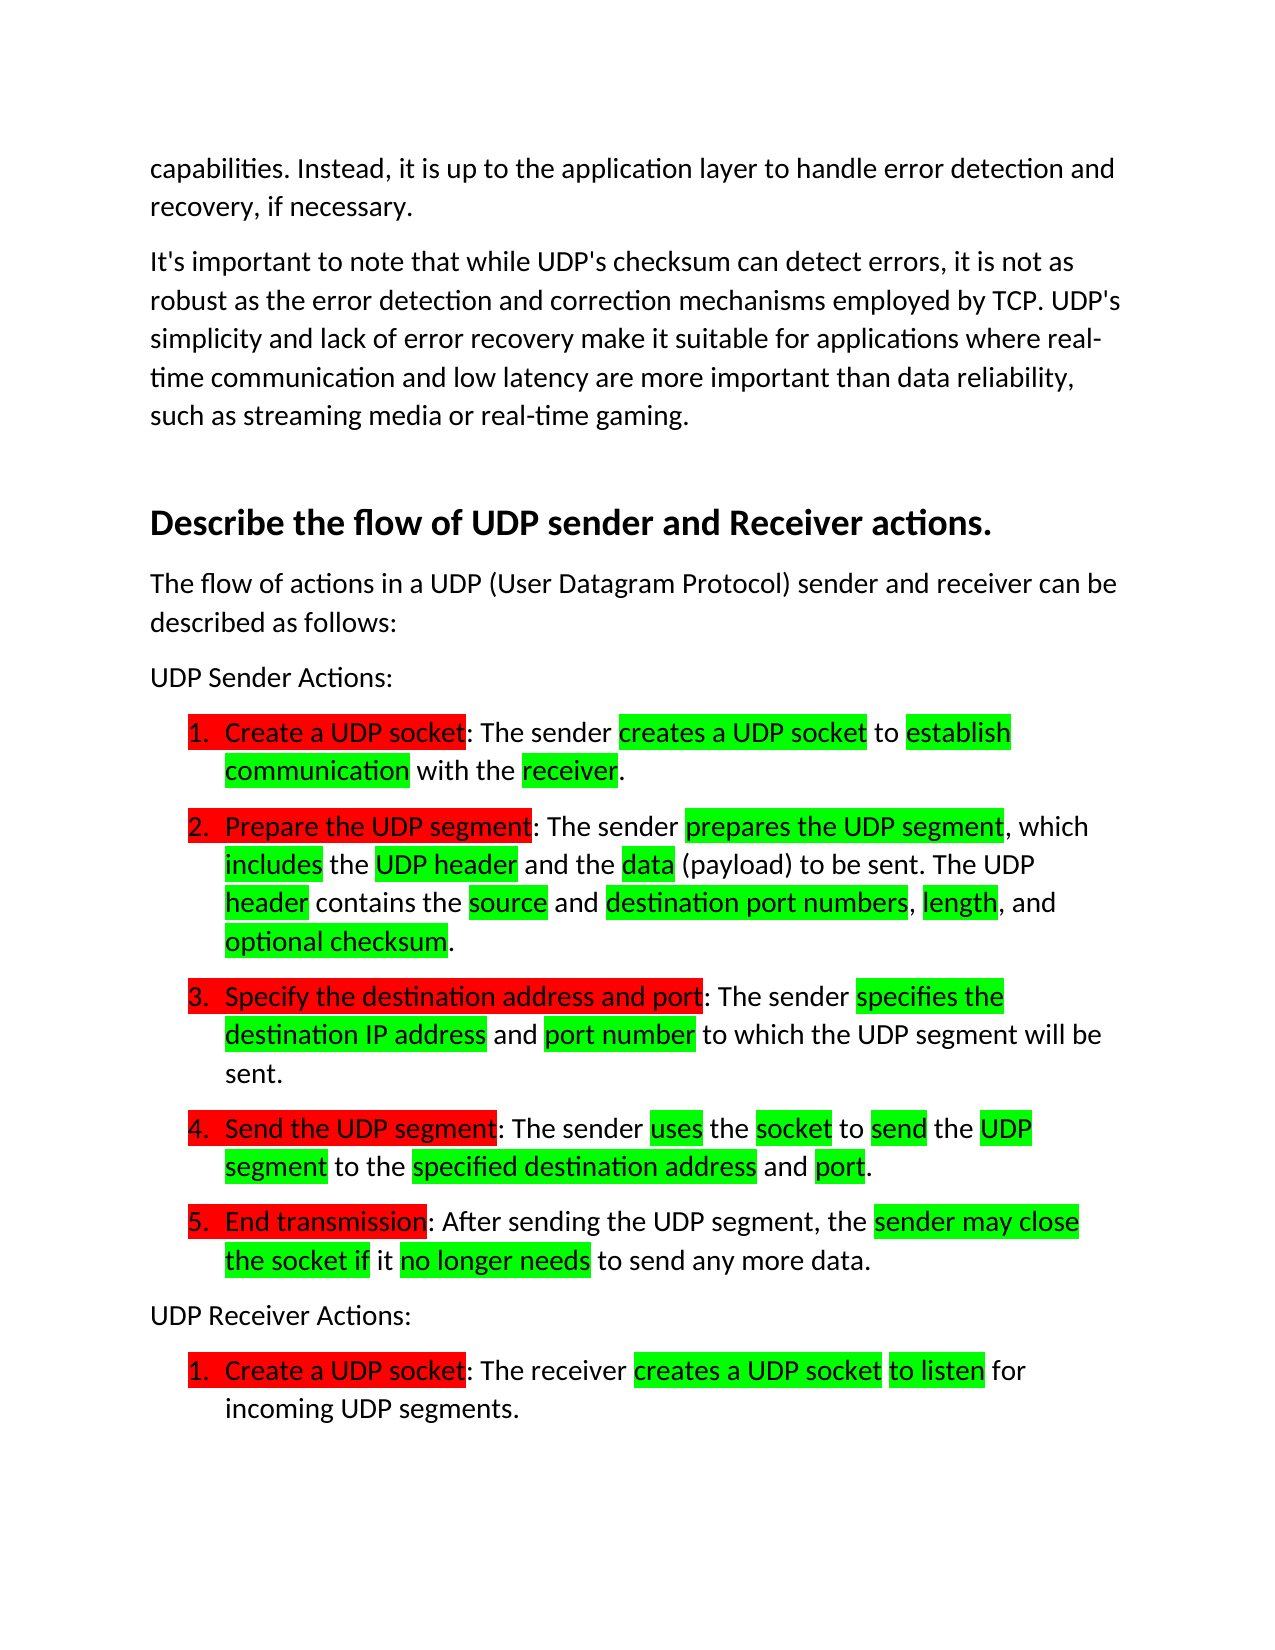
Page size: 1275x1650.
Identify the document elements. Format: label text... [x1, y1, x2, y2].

list Create a UDP socket: The receiver creates a UDP socket to listen for incoming UDP segments. [187, 1352, 1125, 1426]
list End transmission: After sending the UDP segment, the sender may close the socket if it no longer needs to send any more data. [187, 1203, 1125, 1278]
text The flow of actions in a UDP (User Datagram Protocol) sender and receiver can be described as follows: [150, 565, 1125, 639]
list Specify the destination address and port: The sender specifies the destination IP address and port number to which the UDP segment will be sent. [187, 978, 1125, 1091]
list Create a UDP socket: The sender creates a UDP socket to establish communication with the receiver. [187, 714, 1125, 788]
text It's important to note that while UDP's checksum can detect errors, it is not as robust as the error detection and correction mechanisms employed by TCP. UDP's simplicity and lack of error recovery make it suitable for applications where real-time communication and low latency are more important than data reliability, such as streaming media or real-time gaming. [150, 243, 1125, 433]
text UDP Sender Actions: [150, 659, 1125, 694]
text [150, 150, 1125, 224]
list Send the UDP segment: The sender uses the socket to send the UDP segment to the specified destination address and port. [187, 1110, 1125, 1184]
text UDP Receiver Actions: [150, 1297, 1125, 1333]
list Prepare the UDP segment: The sender prepares the UDP segment, which includes the UDP header and the data (payload) to be sent. The UDP header contains the source and destination port numbers, length, and optional checksum. [187, 808, 1125, 958]
text Describe the flow of UDP sender and Receiver actions. [150, 499, 1125, 545]
